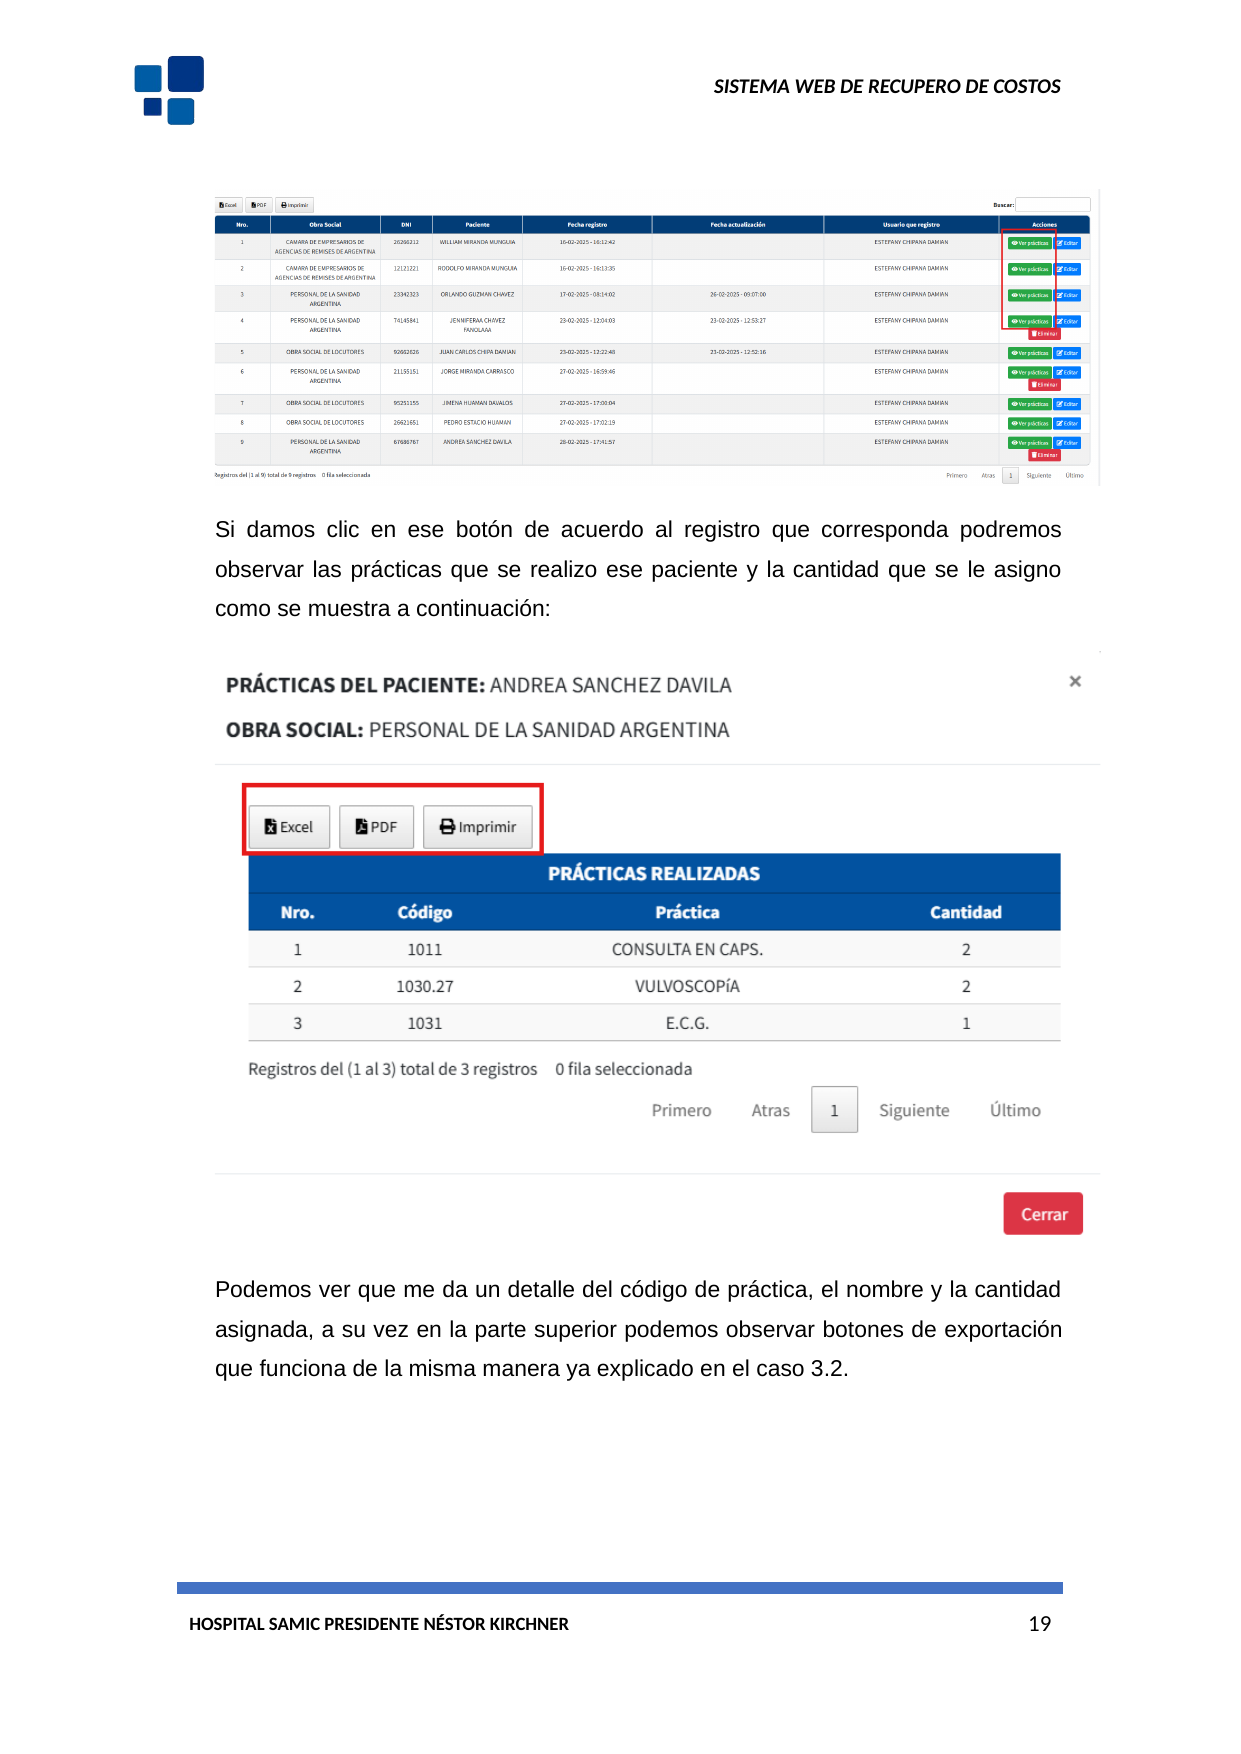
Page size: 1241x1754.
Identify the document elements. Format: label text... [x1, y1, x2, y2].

picture [127, 50, 207, 125]
text Si damos clic en ese botón de acuerdo al registro que corresponda podremos observar las prácticas que se realizo ese paciente y la cantidad que se le asigno como se muestra a continuación: [215, 516, 1063, 621]
picture [214, 651, 1101, 1246]
text Podemos ver que me da un detalle del código de práctica, el nombre y la cantidad asignada, a su vez en la parte superior podemos observar botones de exportación que funciona de la misma manera ya explicado en el caso 3.2. [215, 1276, 1063, 1381]
picture [214, 189, 1101, 486]
